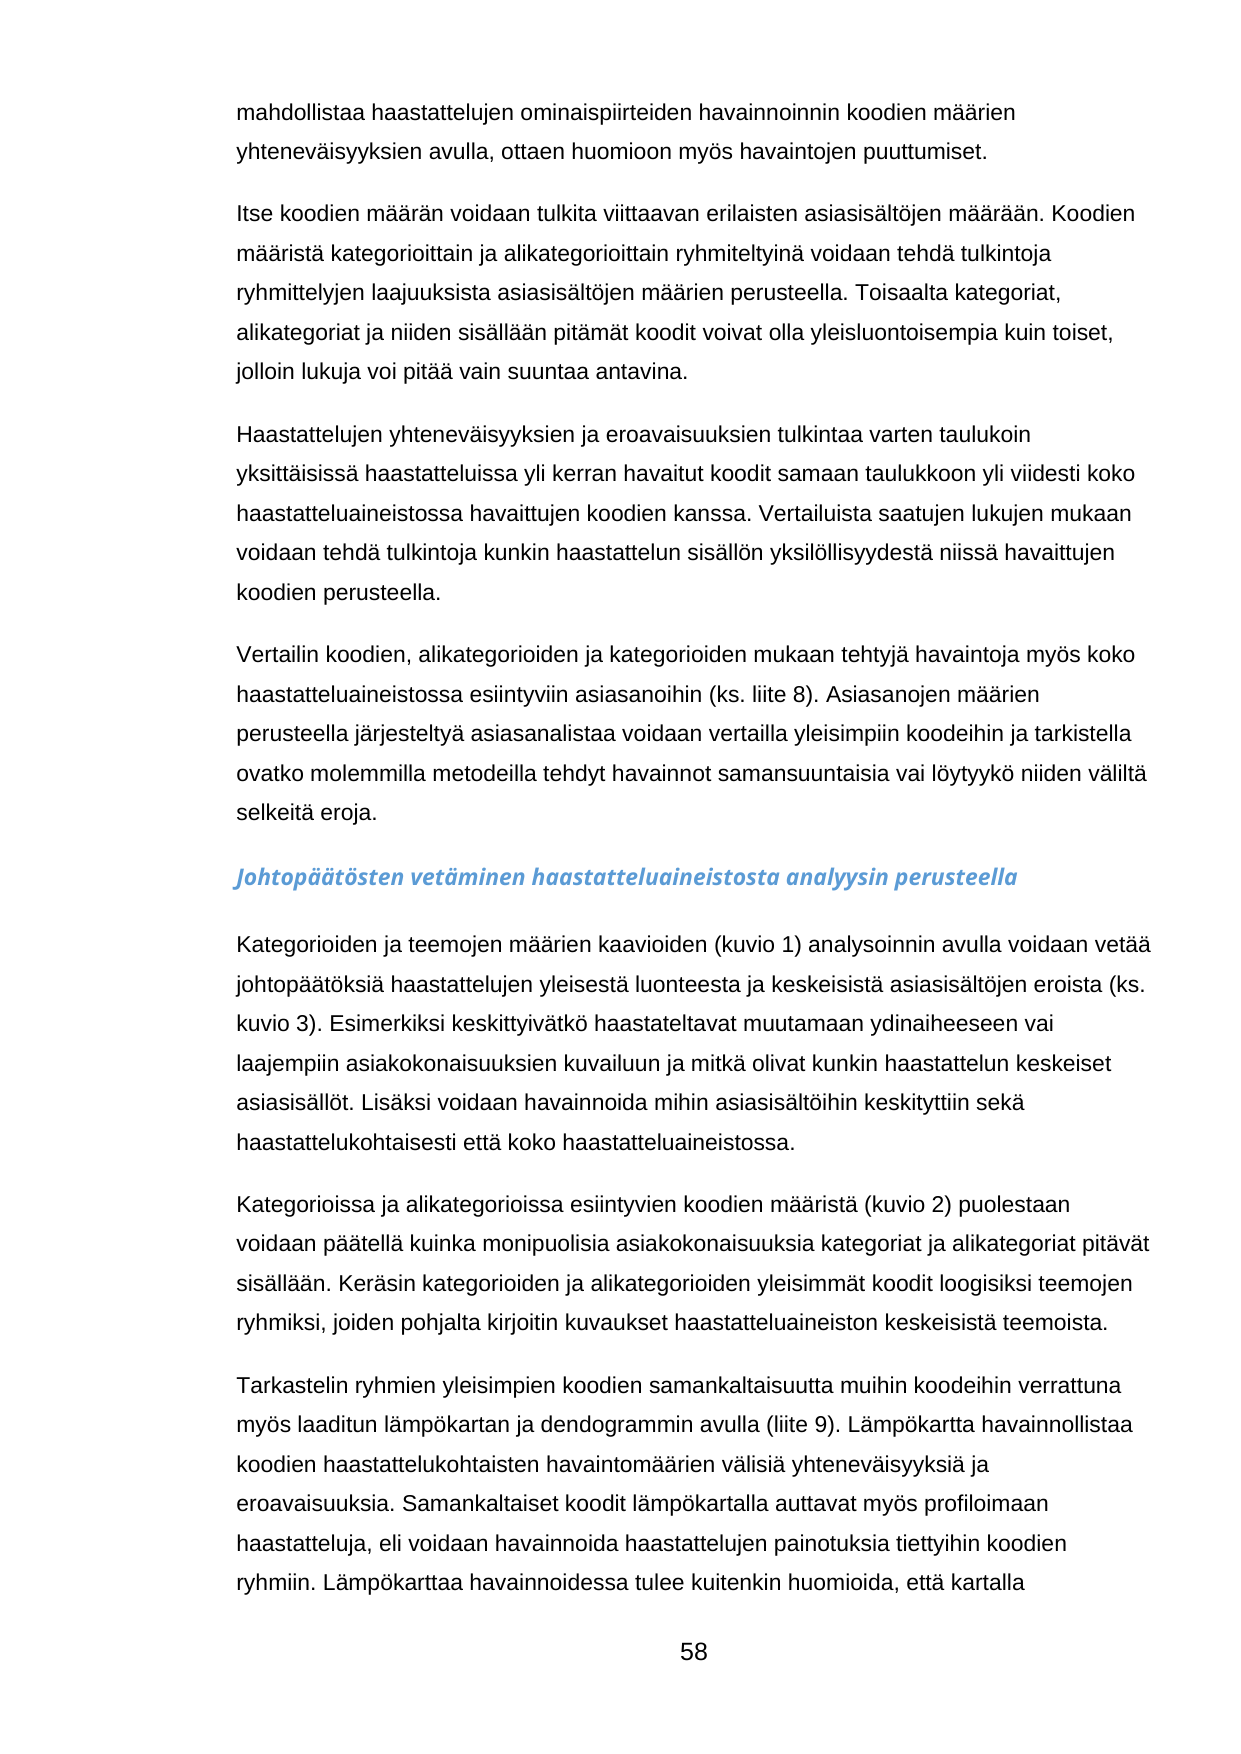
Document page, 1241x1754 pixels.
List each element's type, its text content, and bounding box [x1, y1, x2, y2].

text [236, 98, 1152, 164]
subtitle Johtopäätösten vetäminen haastatteluaineistosta analyysin perusteella [236, 861, 1152, 893]
text Kategorioissa ja alikategorioissa esiintyvien koodien määristä (kuvio 2) puolestaan voidaan päätellä kuinka monipuolisia asiakokonaisuuksia kategoriat ja alikategoriat pitävät sisällään. Keräsin kategorioiden ja alikategorioiden yleisimmät koodit loogisiksi teemojen ryhmiksi, joiden pohjalta kirjoitin kuvaukset haastatteluaineiston keskeisistä teemoista. [236, 1191, 1152, 1336]
text Itse koodien määrän voidaan tulkita viittaavan erilaisten asiasisältöjen määrään. Koodien määristä kategorioittain ja alikategorioittain ryhmiteltyinä voidaan tehdä tulkintoja ryhmittelyjen laajuuksista asiasisältöjen määrien perusteella. Toisaalta kategoriat, alikategoriat ja niiden sisällään pitämät koodit voivat olla yleisluontoisempia kuin toiset, jolloin lukuja voi pitää vain suuntaa antavina. [236, 200, 1152, 385]
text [236, 1372, 1152, 1596]
text Haastattelujen yhteneväisyyksien ja eroavaisuuksien tulkintaa varten taulukoin yksittäisissä haastatteluissa yli kerran havaitut koodit samaan taulukkoon yli viidesti koko haastatteluaineistossa havaittujen koodien kanssa. Vertailuista saatujen lukujen mukaan voidaan tehdä tulkintoja kunkin haastattelun sisällön yksilöllisyydestä niissä havaittujen koodien perusteella. [236, 421, 1152, 605]
text Kategorioiden ja teemojen määrien kaavioiden (kuvio 1) analysoinnin avulla voidaan vetää johtopäätöksiä haastattelujen yleisestä luonteesta ja keskeisistä asiasisältöjen eroista (ks. kuvio 3). Esimerkiksi keskittyivätkö haastateltavat muutamaan ydinaiheeseen vai laajempiin asiakokonaisuuksien kuvailuun ja mitkä olivat kunkin haastattelun keskeiset asiasisällöt. Lisäksi voidaan havainnoida mihin asiasisältöihin keskityttiin sekä haastattelukohtaisesti että koko haastatteluaineistossa. [236, 931, 1152, 1155]
text Vertailin koodien, alikategorioiden ja kategorioiden mukaan tehtyjä havaintoja myös koko haastatteluaineistossa esiintyviin asiasanoihin (ks. liite 8). Asiasanojen määrien perusteella järjesteltyä asiasanalistaa voidaan vertailla yleisimpiin koodeihin ja tarkistella ovatko molemmilla metodeilla tehdyt havainnot samansuuntaisia vai löytyykö niiden väliltä selkeitä eroja. [236, 641, 1152, 825]
